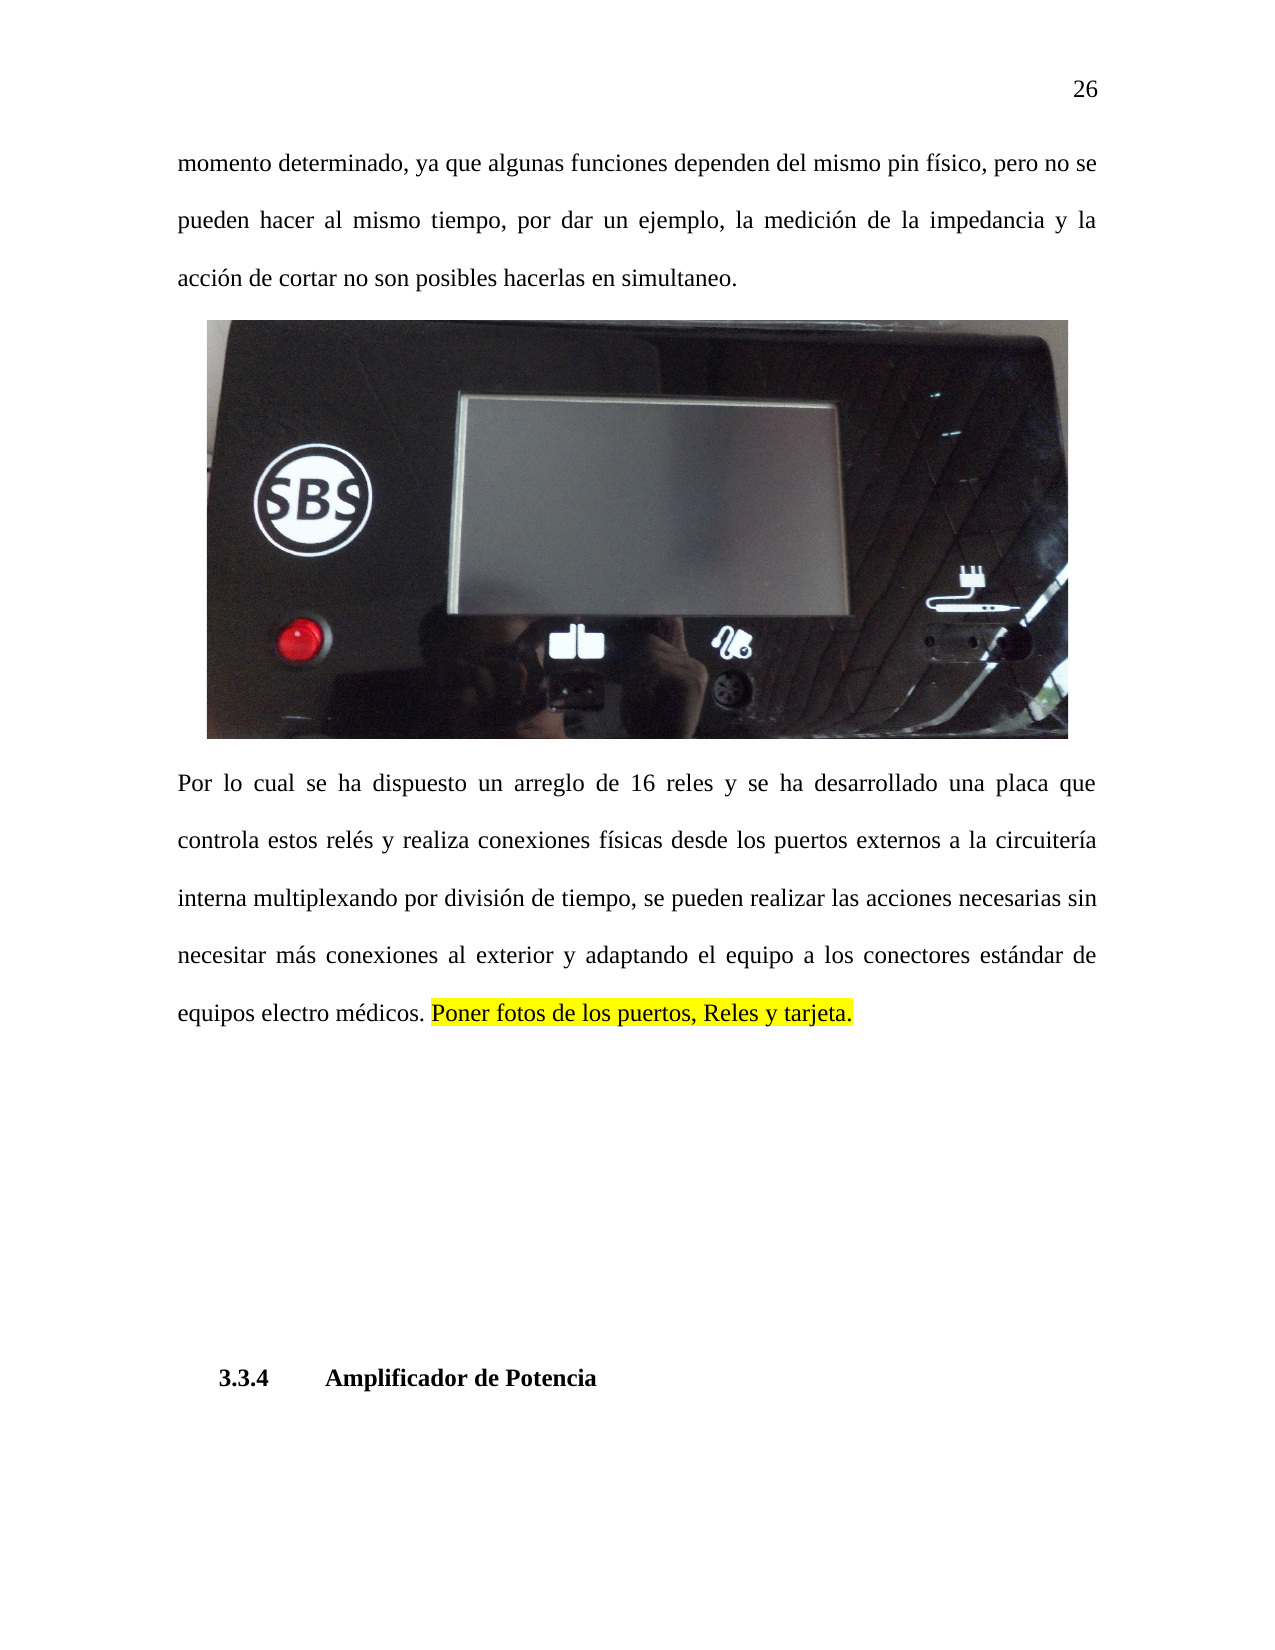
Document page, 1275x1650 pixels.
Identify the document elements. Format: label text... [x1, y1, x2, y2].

subtitle Amplificador de Potencia [177, 1363, 1098, 1392]
picture [206, 320, 1069, 739]
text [177, 148, 1098, 291]
